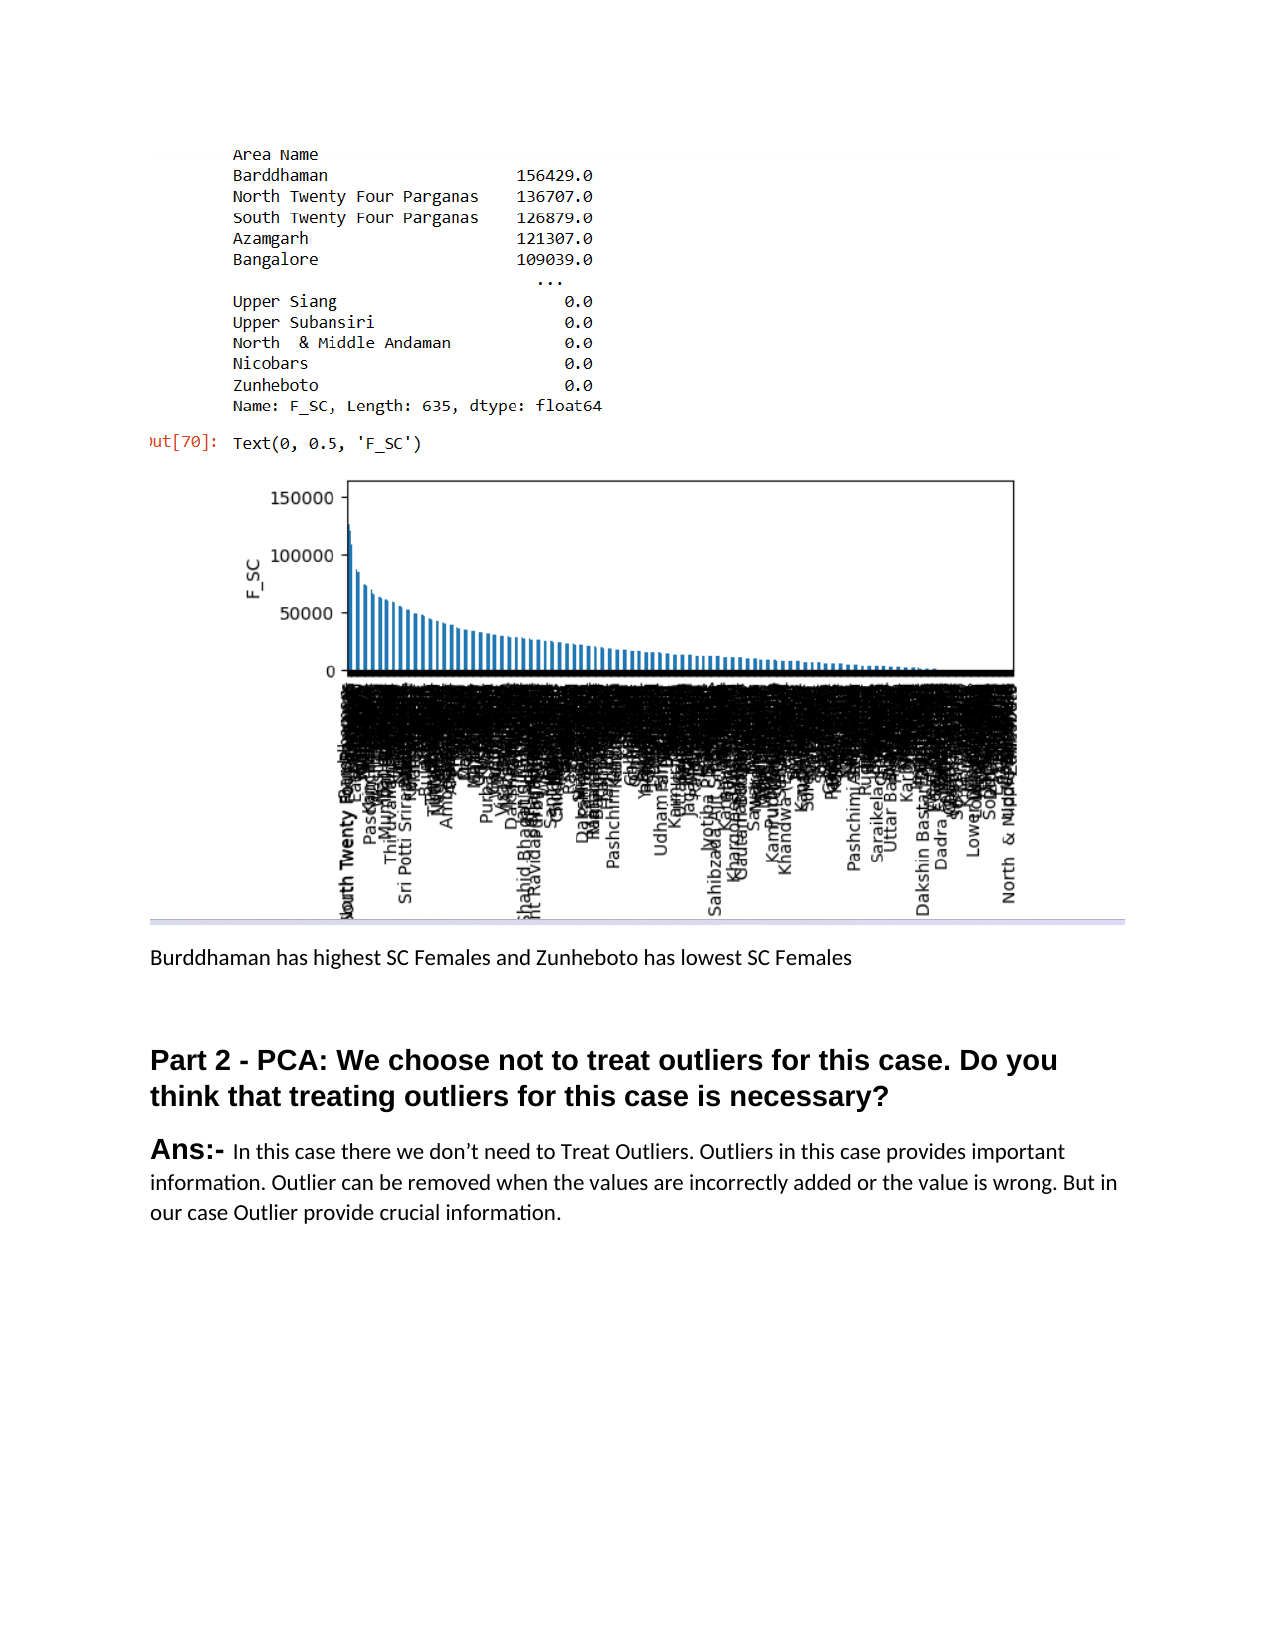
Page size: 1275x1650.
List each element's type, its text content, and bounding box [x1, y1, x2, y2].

text Burddhaman has highest SC Females and Zunheboto has lowest SC Females [150, 943, 1125, 971]
picture [150, 150, 1125, 925]
text Ans:- In this case there we don’t need to Treat Outliers. Outliers in this case provides important information. Outlier can be removed when the values are incorrectly added or the value is wrong. But in our case Outlier provide crucial information. [150, 1132, 1125, 1226]
text Part 2 - PCA: We choose not to treat outliers for this case. Do you think that treating outliers for this case is necessary? [150, 1043, 1125, 1113]
